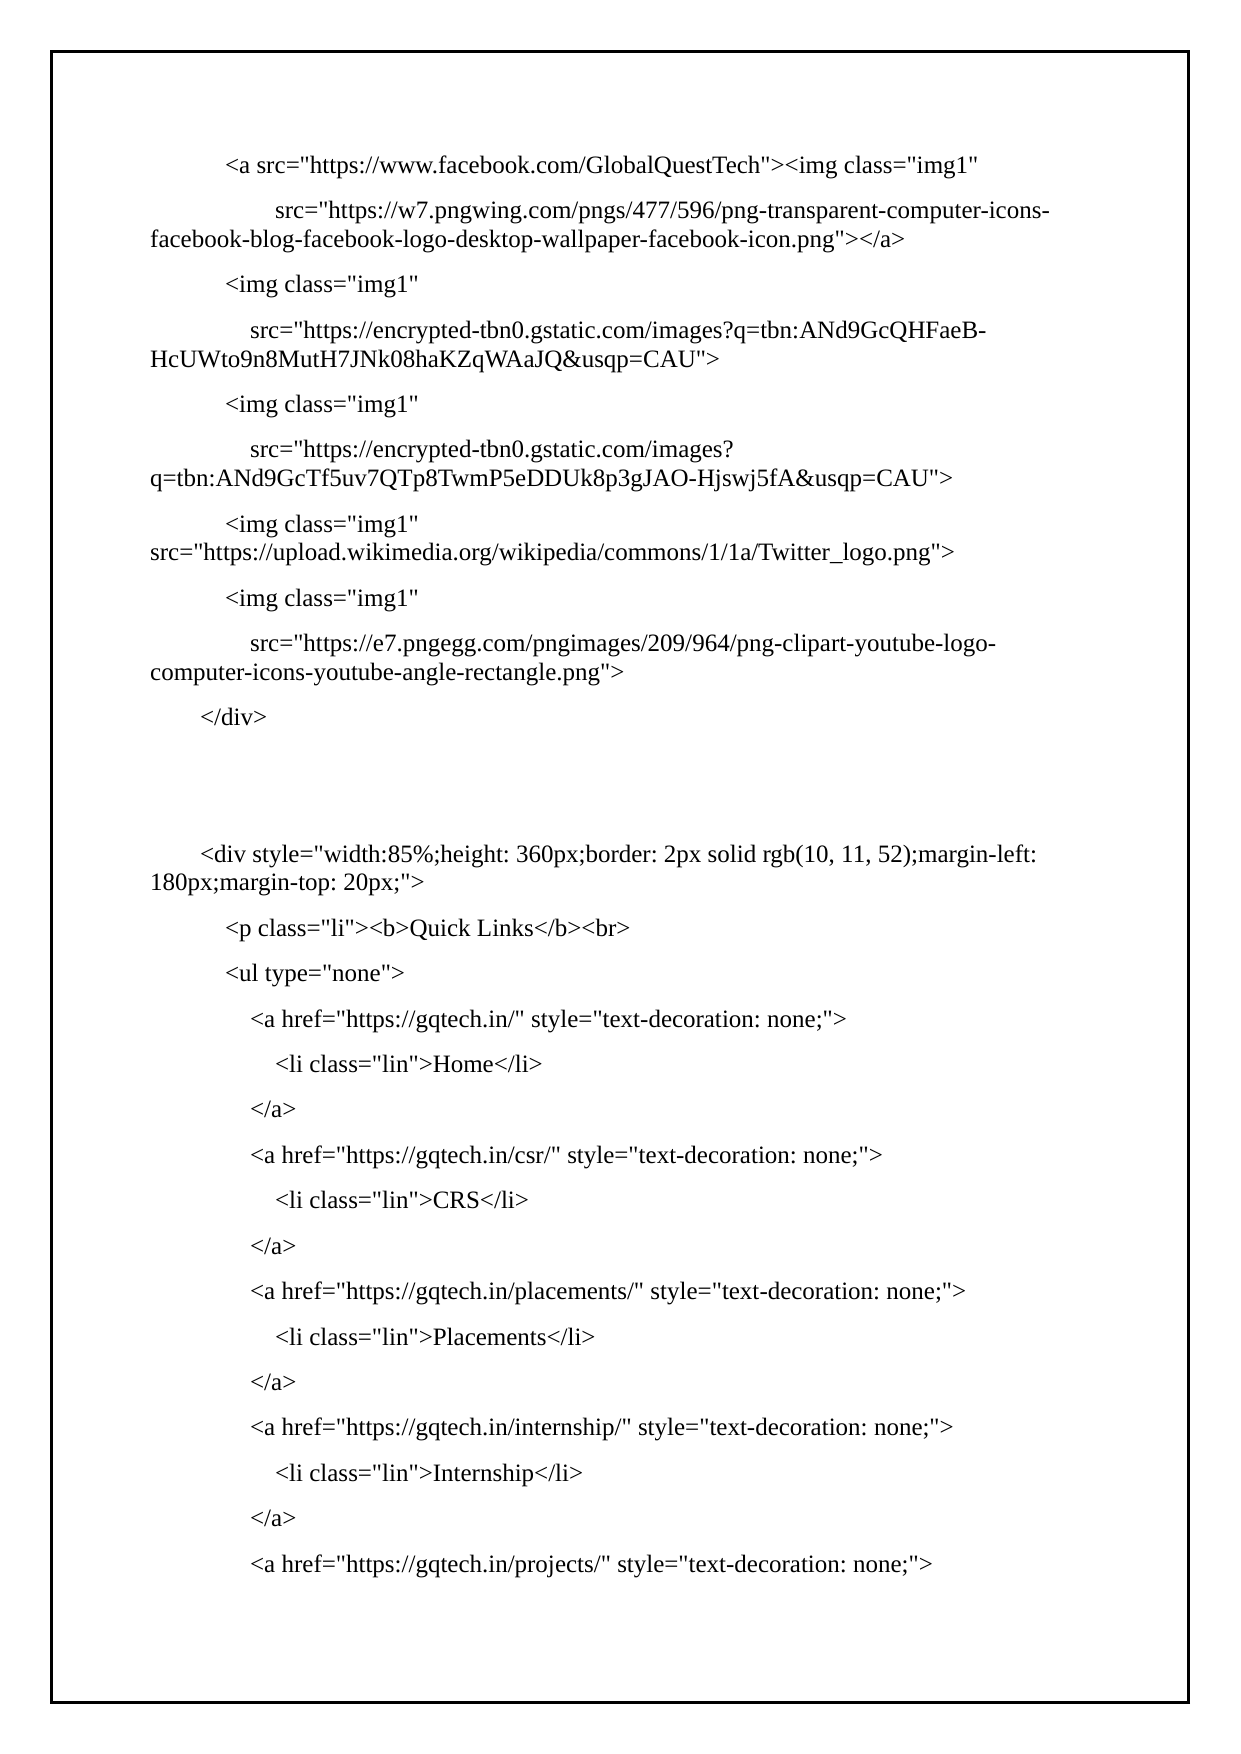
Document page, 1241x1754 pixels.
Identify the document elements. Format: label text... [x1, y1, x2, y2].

text <img class="img1" [150, 389, 1090, 418]
text src="https://encrypted-tbn0.gstatic.com/images?q=tbn:ANd9GcTf5uv7QTp8TwmP5eDDUk8p3gJAO-Hjswj5fA&usqp=CAU"> [150, 434, 1090, 492]
text </a> [150, 1503, 1090, 1532]
text <a href="https://gqtech.in/csr/" style="text-decoration: none;"> [150, 1140, 1090, 1169]
text <a href="https://gqtech.in/" style="text-decoration: none;"> [150, 1004, 1090, 1032]
text <img class="img1" src="https://upload.wikimedia.org/wikipedia/commons/1/1a/Twitter_logo.png"> [150, 509, 1090, 566]
text src="https://w7.pngwing.com/pngs/477/596/png-transparent-computer-icons-facebook-blog-facebook-logo-desktop-wallpaper-facebook-icon.png"></a> [150, 195, 1090, 253]
text </a> [150, 1094, 1090, 1123]
text <p class="li"><b>Quick Links</b><br> [150, 913, 1090, 942]
text </div> [150, 702, 1090, 731]
text <a src="https://www.facebook.com/GlobalQuestTech"><img class="img1" [150, 150, 1090, 179]
text <a href="https://gqtech.in/projects/" style="text-decoration: none;"> [150, 1549, 1090, 1577]
text </a> [150, 1367, 1090, 1396]
text </a> [150, 1231, 1090, 1259]
text <div style="width:85%;height: 360px;border: 2px solid rgb(10, 11, 52);margin-left: 180px;margin-top: 20px;"> [150, 839, 1090, 896]
text src="https://e7.pngegg.com/pngimages/209/964/png-clipart-youtube-logo-computer-icons-youtube-angle-rectangle.png"> [150, 628, 1090, 686]
text <li class="lin">Home</li> [150, 1049, 1090, 1078]
text src="https://encrypted-tbn0.gstatic.com/images?q=tbn:ANd9GcQHFaeB-HcUWto9n8MutH7JNk08haKZqWAaJQ&usqp=CAU"> [150, 315, 1090, 372]
text <li class="lin">Internship</li> [150, 1458, 1090, 1487]
text <ul type="none"> [150, 958, 1090, 987]
text <img class="img1" [150, 269, 1090, 298]
text <li class="lin">Placements</li> [150, 1322, 1090, 1350]
text <a href="https://gqtech.in/placements/" style="text-decoration: none;"> [150, 1276, 1090, 1305]
text <a href="https://gqtech.in/internship/" style="text-decoration: none;"> [150, 1412, 1090, 1441]
text <li class="lin">CRS</li> [150, 1185, 1090, 1214]
text <img class="img1" [150, 583, 1090, 612]
